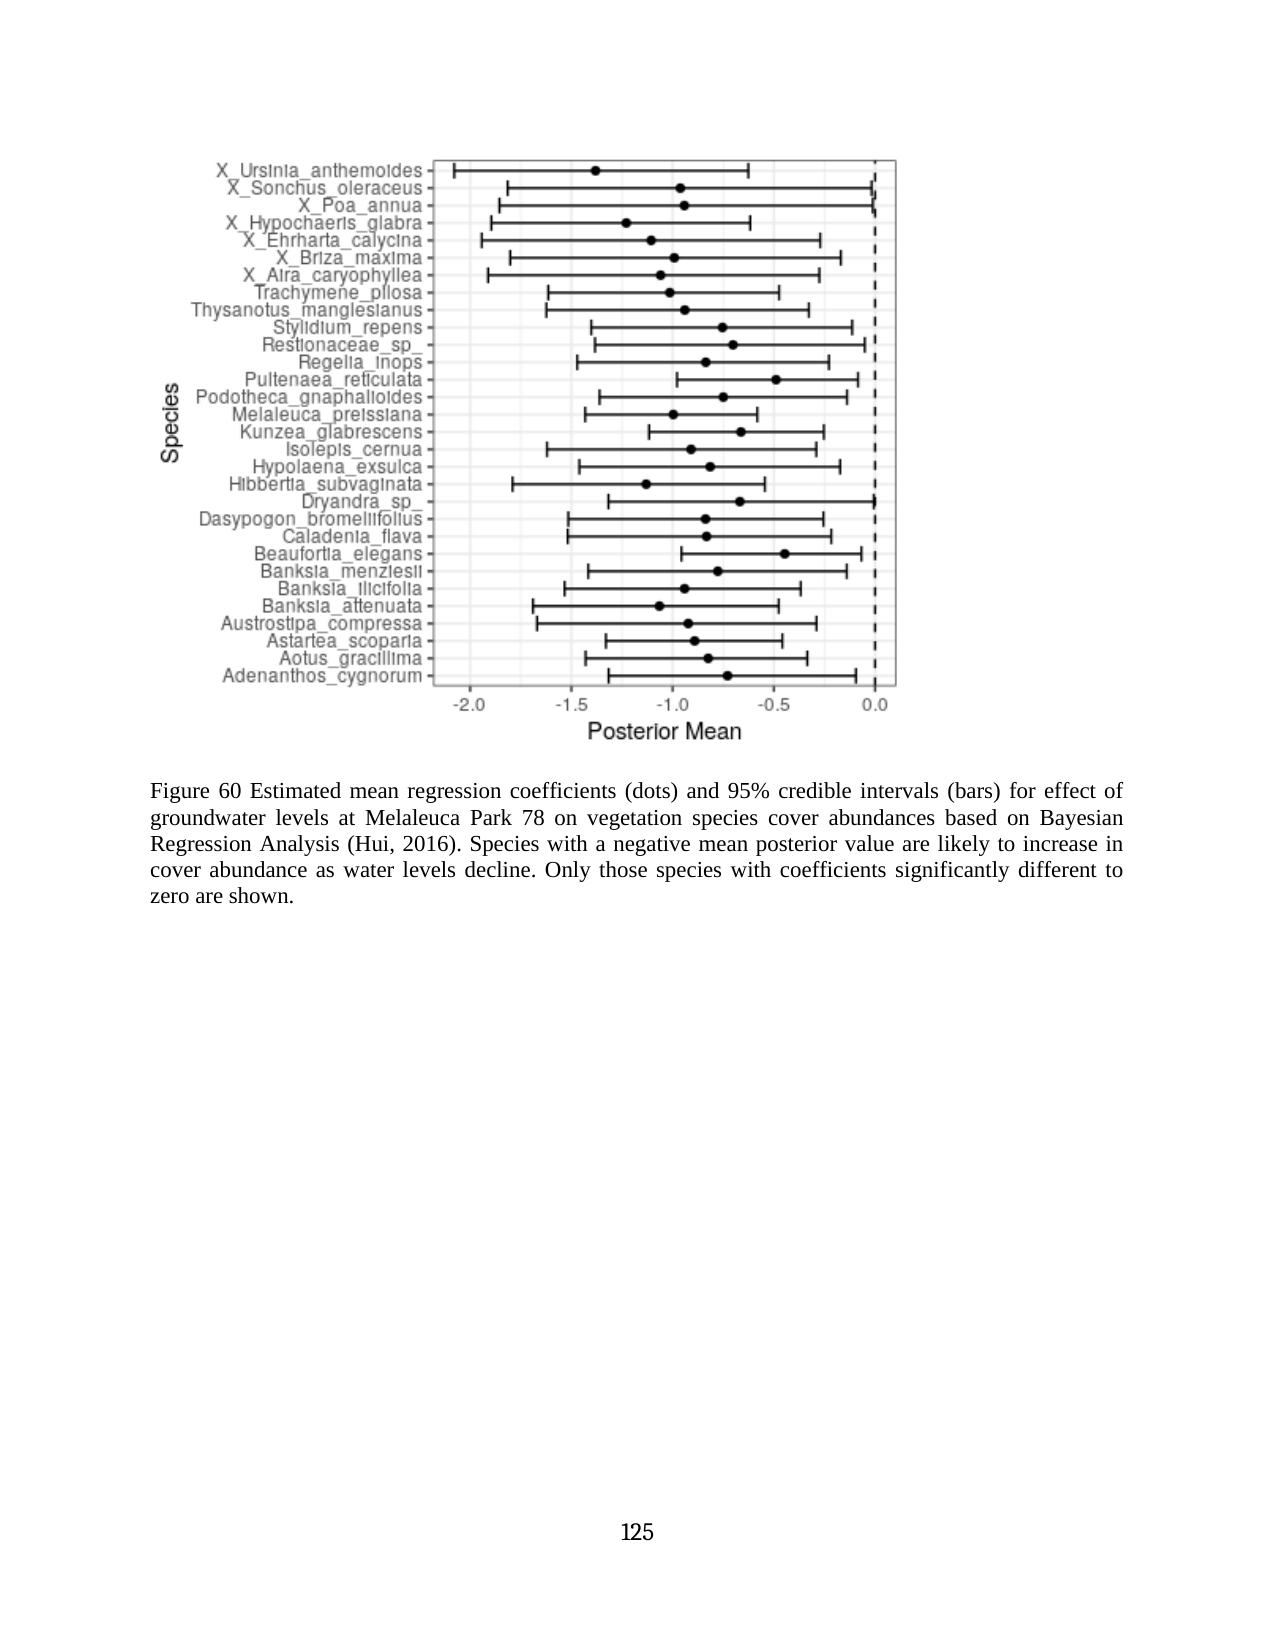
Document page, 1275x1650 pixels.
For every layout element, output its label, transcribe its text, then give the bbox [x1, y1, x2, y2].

picture [150, 150, 908, 757]
text Figure 60 Estimated mean regression coefficients (dots) and 95% credible intervals (bars) for effect of groundwater levels at Melaleuca Park 78 on vegetation species cover abundances based on Bayesian Regression Analysis (Hui, 2016). Species with a negative mean posterior value are likely to increase in cover abundance as water levels decline. Only those species with coefficients significantly different to zero are shown. [150, 777, 1125, 909]
